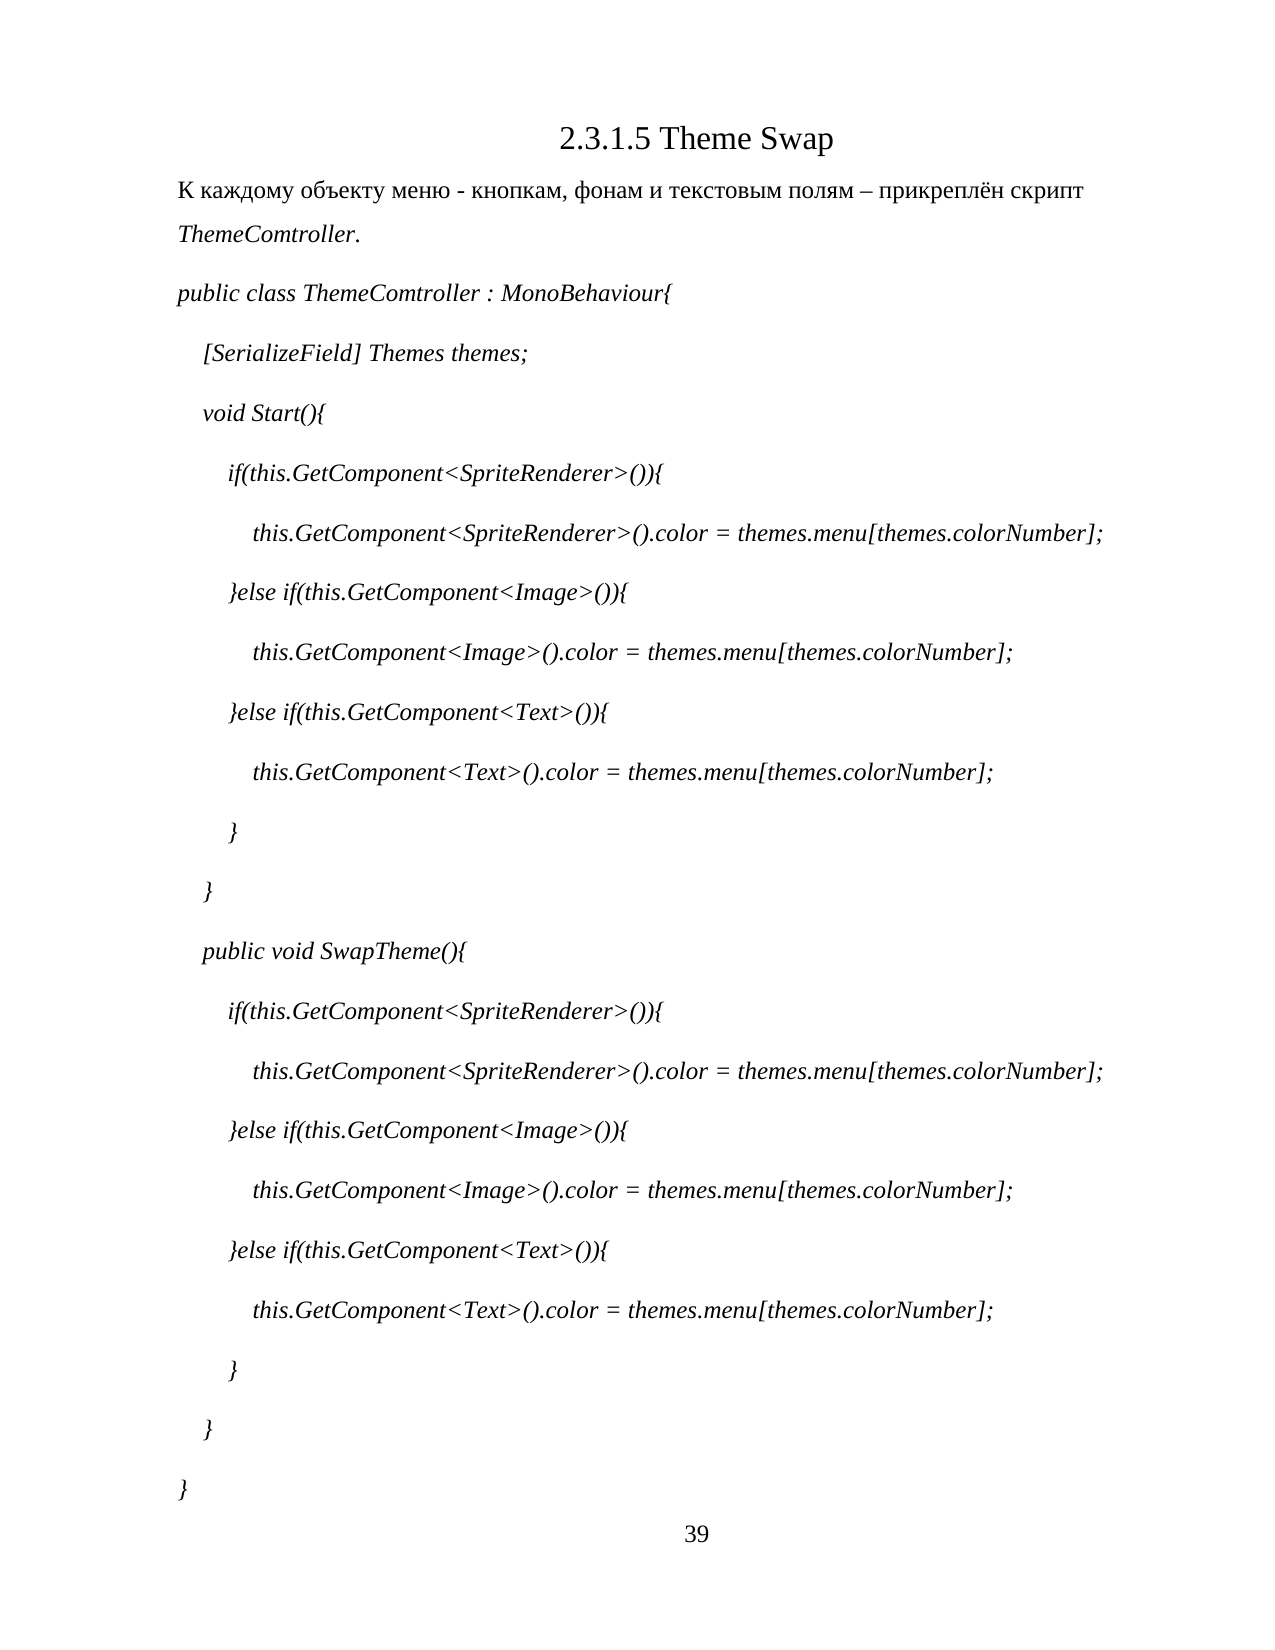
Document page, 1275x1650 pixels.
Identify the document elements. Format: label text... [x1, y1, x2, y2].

text this.GetComponent<Image>().color = themes.menu[themes.colorNumber]; [177, 637, 1216, 666]
text }else if(this.GetComponent<Text>()){ [177, 1235, 1216, 1264]
text } [177, 1355, 1216, 1383]
text this.GetComponent<Text>().color = themes.menu[themes.colorNumber]; [177, 1295, 1216, 1324]
text if(this.GetComponent<SpriteRenderer>()){ [177, 996, 1216, 1025]
text [SerializeField] Themes themes; [177, 338, 1216, 367]
text К каждому объекту меню - кнопкам, фонам и текстовым полям – прикреплён скрипт ThemeComtroller. [177, 176, 1216, 247]
text } [177, 1414, 1216, 1443]
text public void SwapTheme(){ [177, 936, 1216, 965]
text void Start(){ [177, 398, 1216, 427]
text this.GetComponent<Image>().color = themes.menu[themes.colorNumber]; [177, 1175, 1216, 1204]
text public class ThemeComtroller : MonoBehaviour{ [177, 278, 1216, 307]
text }else if(this.GetComponent<Image>()){ [177, 577, 1216, 606]
subtitle 2.3.1.5 Theme Swap [177, 118, 1216, 156]
text } [177, 876, 1216, 905]
text if(this.GetComponent<SpriteRenderer>()){ [177, 458, 1216, 487]
text } [177, 1474, 1216, 1503]
text this.GetComponent<Text>().color = themes.menu[themes.colorNumber]; [177, 757, 1216, 786]
text this.GetComponent<SpriteRenderer>().color = themes.menu[themes.colorNumber]; [177, 1056, 1216, 1084]
text }else if(this.GetComponent<Image>()){ [177, 1116, 1216, 1144]
text this.GetComponent<SpriteRenderer>().color = themes.menu[themes.colorNumber]; [177, 518, 1216, 546]
text }else if(this.GetComponent<Text>()){ [177, 697, 1216, 726]
text } [177, 817, 1216, 845]
